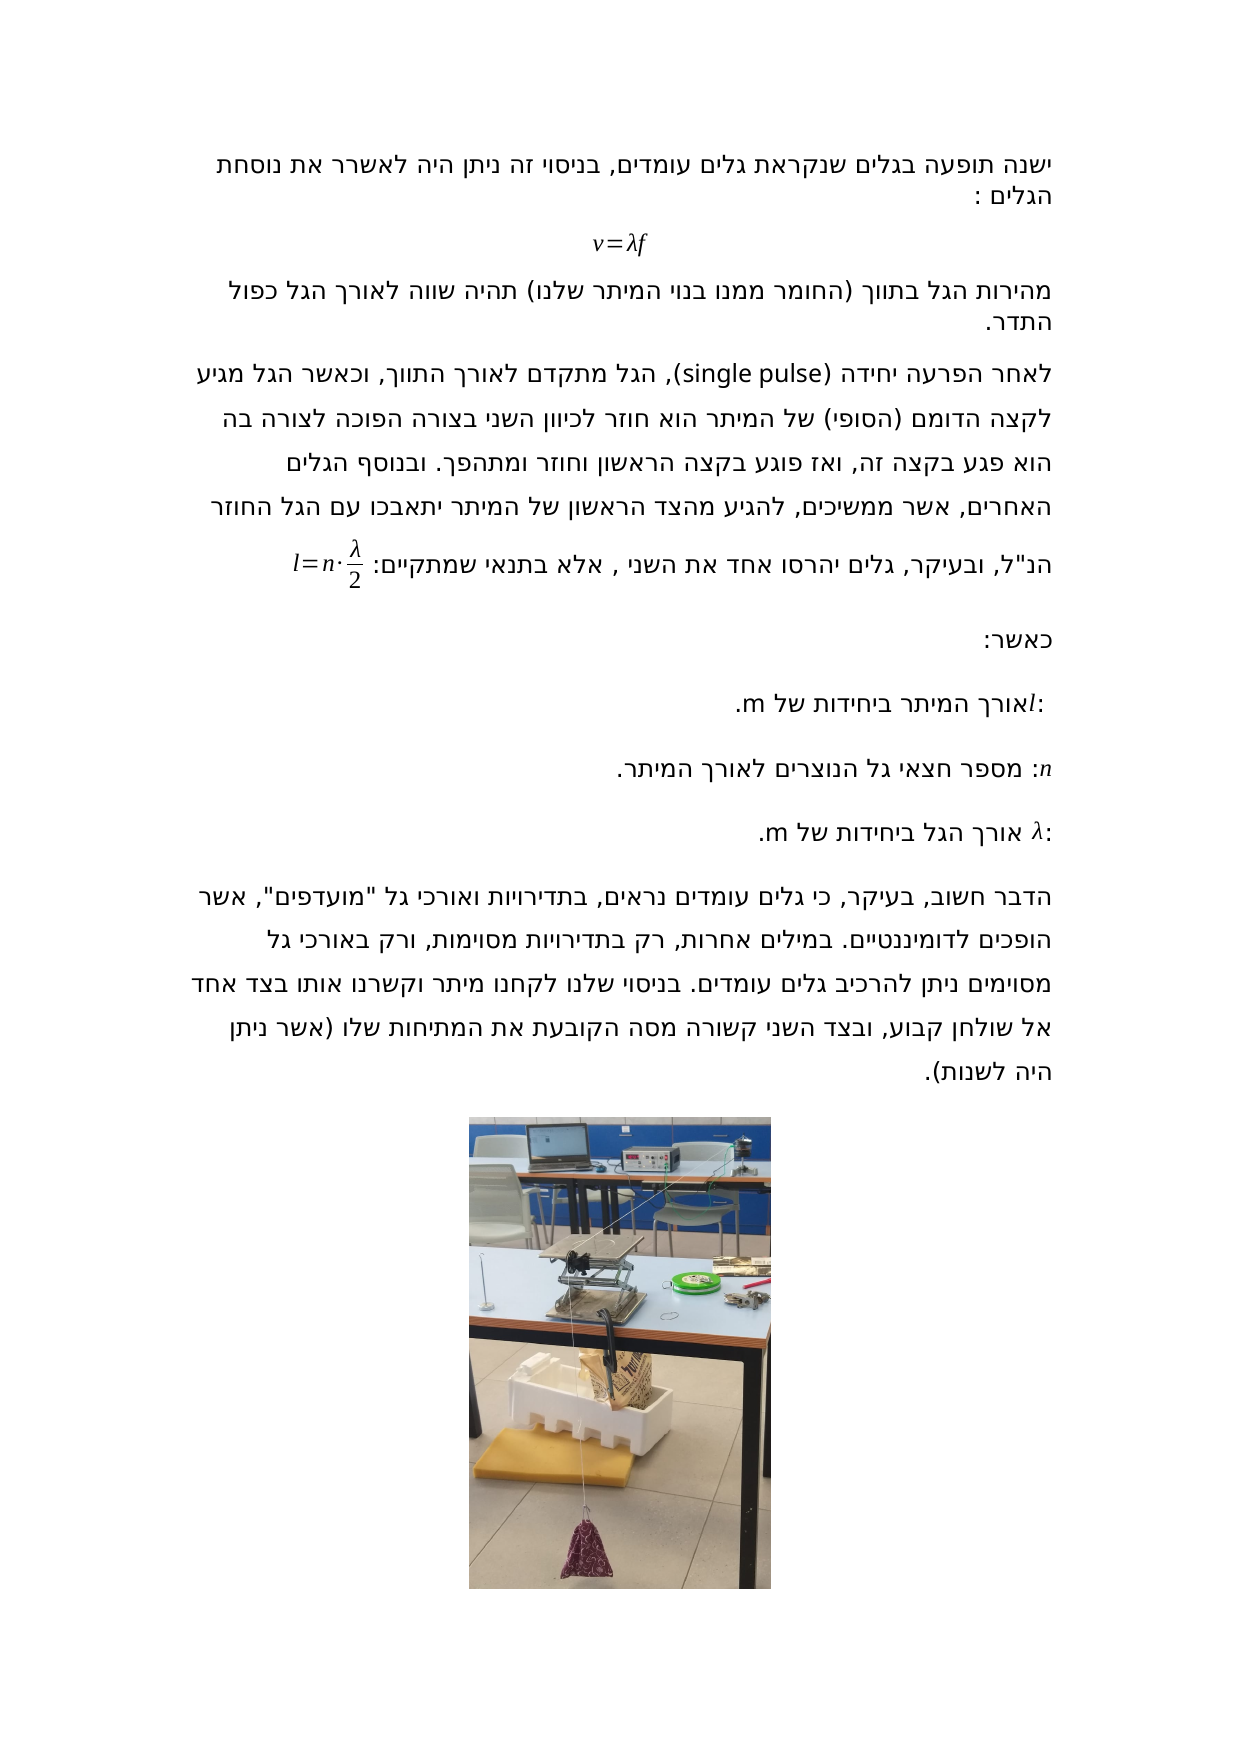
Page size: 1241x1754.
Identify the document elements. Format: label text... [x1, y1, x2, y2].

text :אורך המיתר ביחידות של m. [187, 686, 1053, 720]
text מהירות הגל בתווך (החומר ממנו בנוי המיתר שלנו) תהיה שווה לאורך הגל כפול התדר. [187, 276, 1053, 337]
picture [469, 1117, 771, 1589]
text הדבר חשוב, בעיקר, כי גלים עומדים נראים, בתדירויות ואורכי גל "מועדפים", אשר הופכים לדומיננטיים. במילים אחרות, רק בתדירויות מסוימות, ורק באורכי גל מסוימים ניתן להרכיב גלים עומדים. בניסוי שלנו לקחנו מיתר וקשרנו אותו בצד אחד אל שולחן קבוע, ובצד השני קשורה מסה הקובעת את המתיחות שלו (אשר ניתן היה לשנות). [187, 882, 1053, 1086]
text ישנה תופעה בגלים שנקראת גלים עומדים, בניסוי זה ניתן היה לאשרר את נוסחת הגלים : [187, 150, 1053, 211]
text : אורך הגל ביחידות של m. [187, 814, 1053, 848]
text : מספר חצאי גל הנוצרים לאורך המיתר. [187, 754, 1053, 783]
text לאחר הפרעה יחידה (single pulse), הגל מתקדם לאורך התווך, וכאשר הגל מגיע לקצה הדומם (הסופי) של המיתר הוא חוזר לכיוון השני בצורה הפוכה לצורה בה הוא פגע בקצה זה, ואז פוגע בקצה הראשון וחוזר ומתהפך. ובנוסף הגלים האחרים, אשר ממשיכים, להגיע מהצד הראשון של המיתר יתאבכו עם הגל החוזר הנ"ל, ובעיקר, גלים יהרסו אחד את השני , אלא בתנאי שמתקיים: [187, 356, 1053, 594]
text כאשר: [187, 626, 1053, 655]
